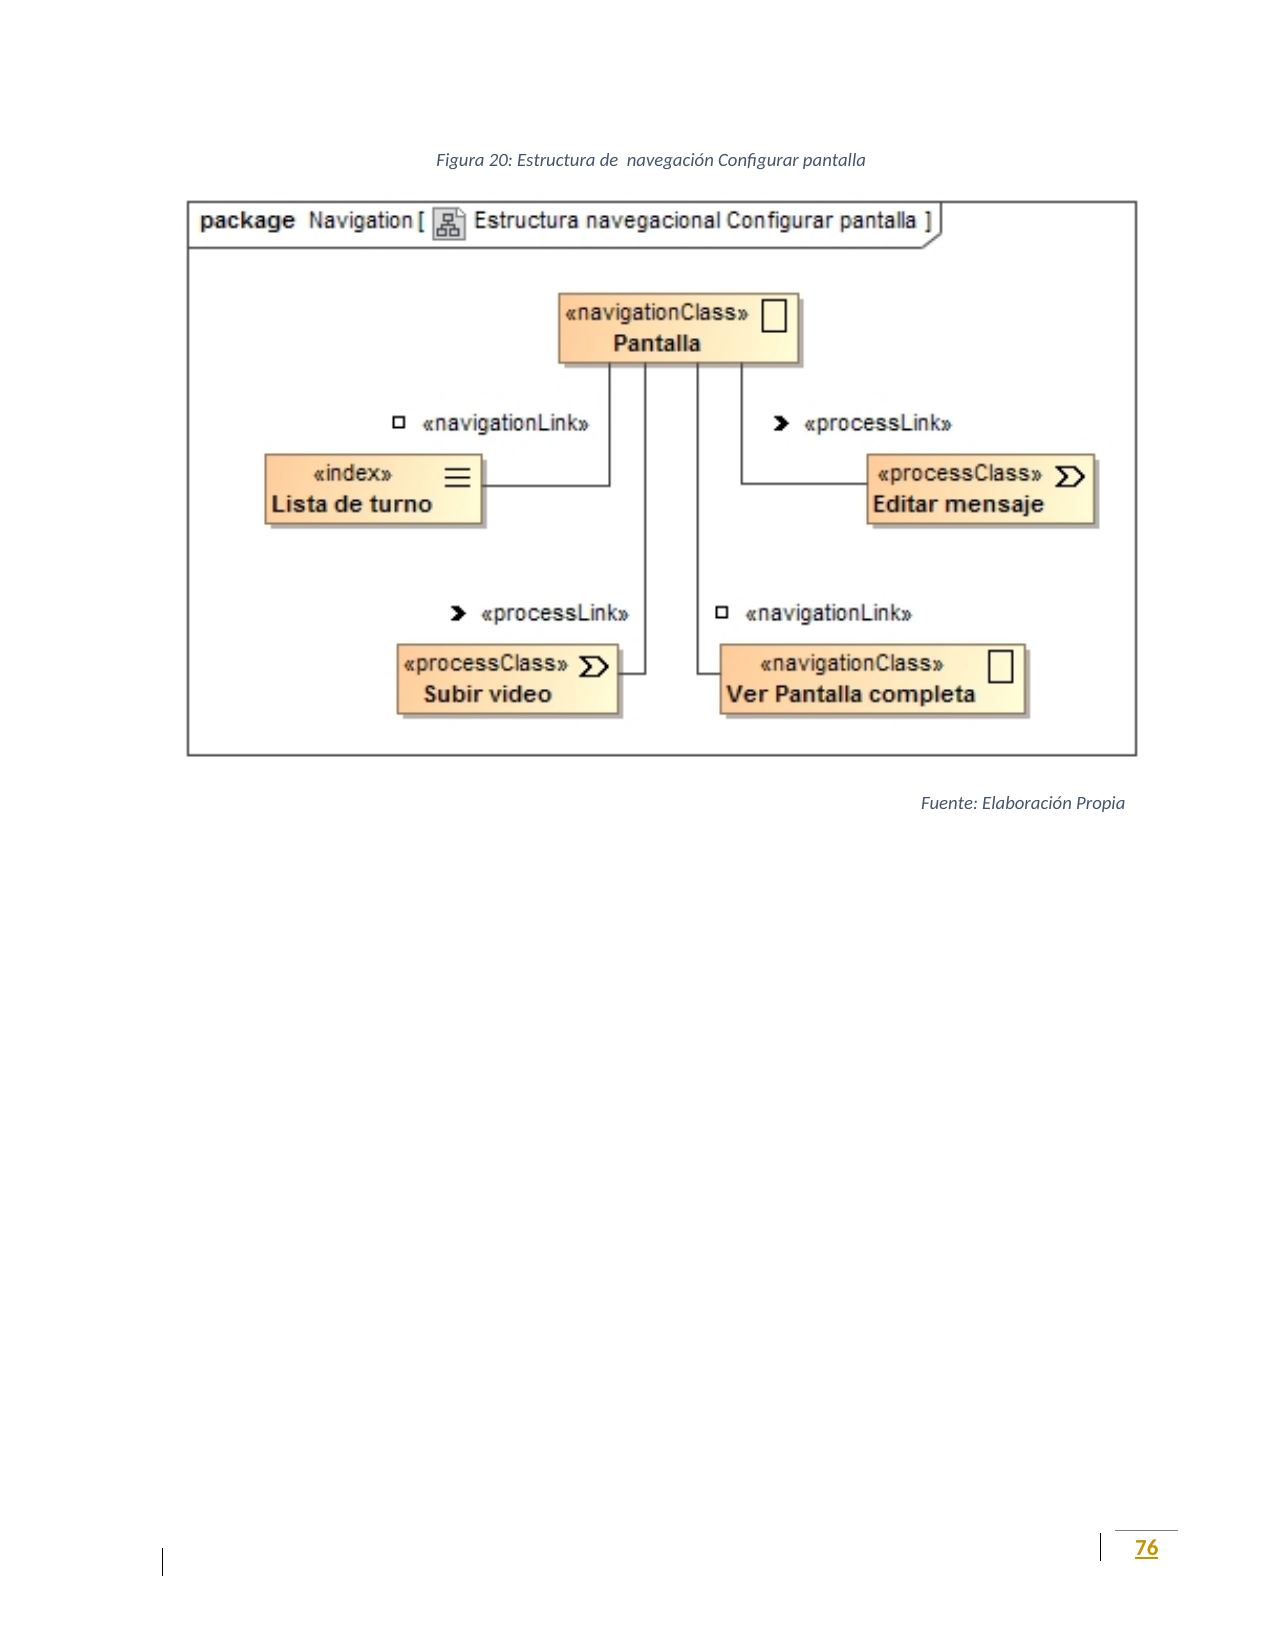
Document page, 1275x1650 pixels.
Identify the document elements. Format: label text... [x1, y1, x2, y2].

text Fuente: Elaboración Propia [177, 791, 1127, 814]
text Figura 20: Estructura de navegación Configurar pantalla [177, 148, 1127, 171]
picture [177, 191, 1148, 768]
